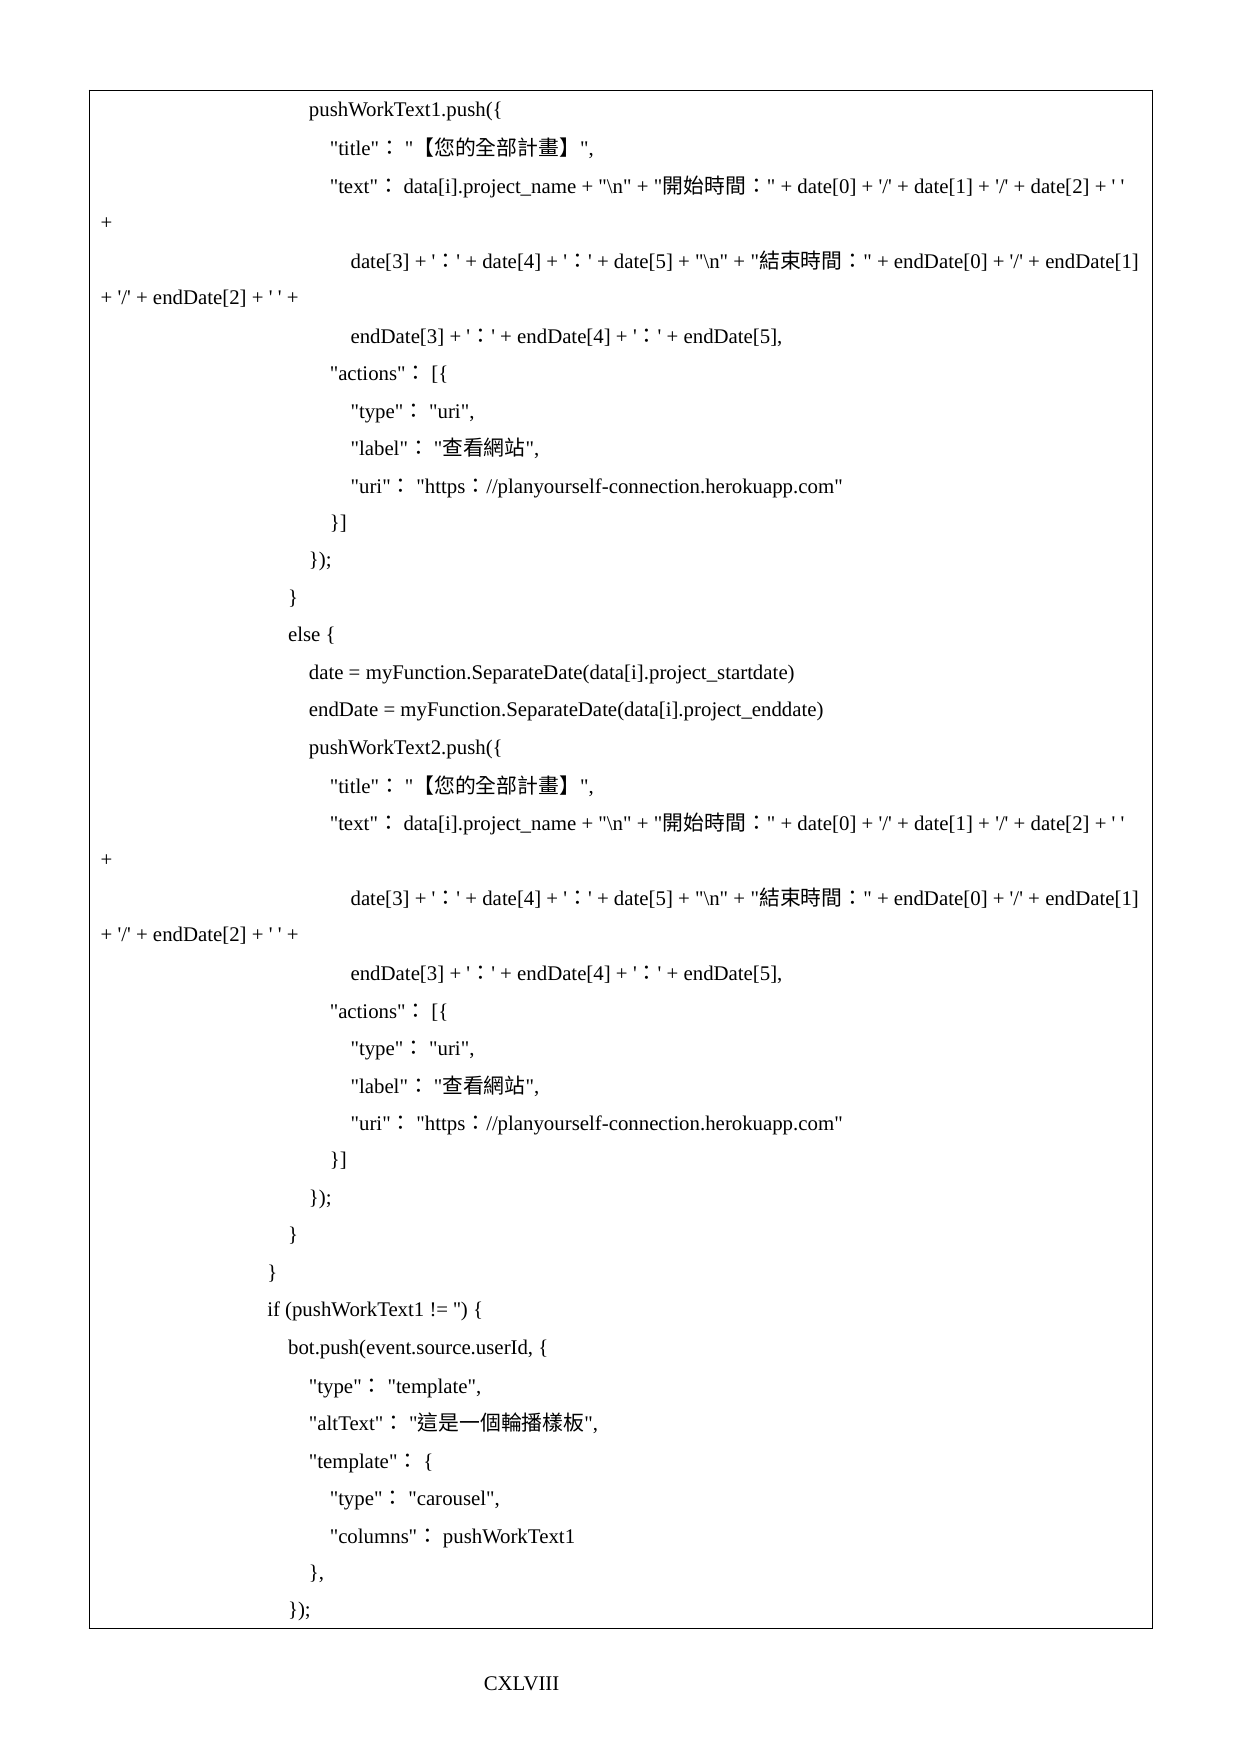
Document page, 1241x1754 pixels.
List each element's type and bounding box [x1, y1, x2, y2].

table_cell [90, 91, 1152, 1628]
